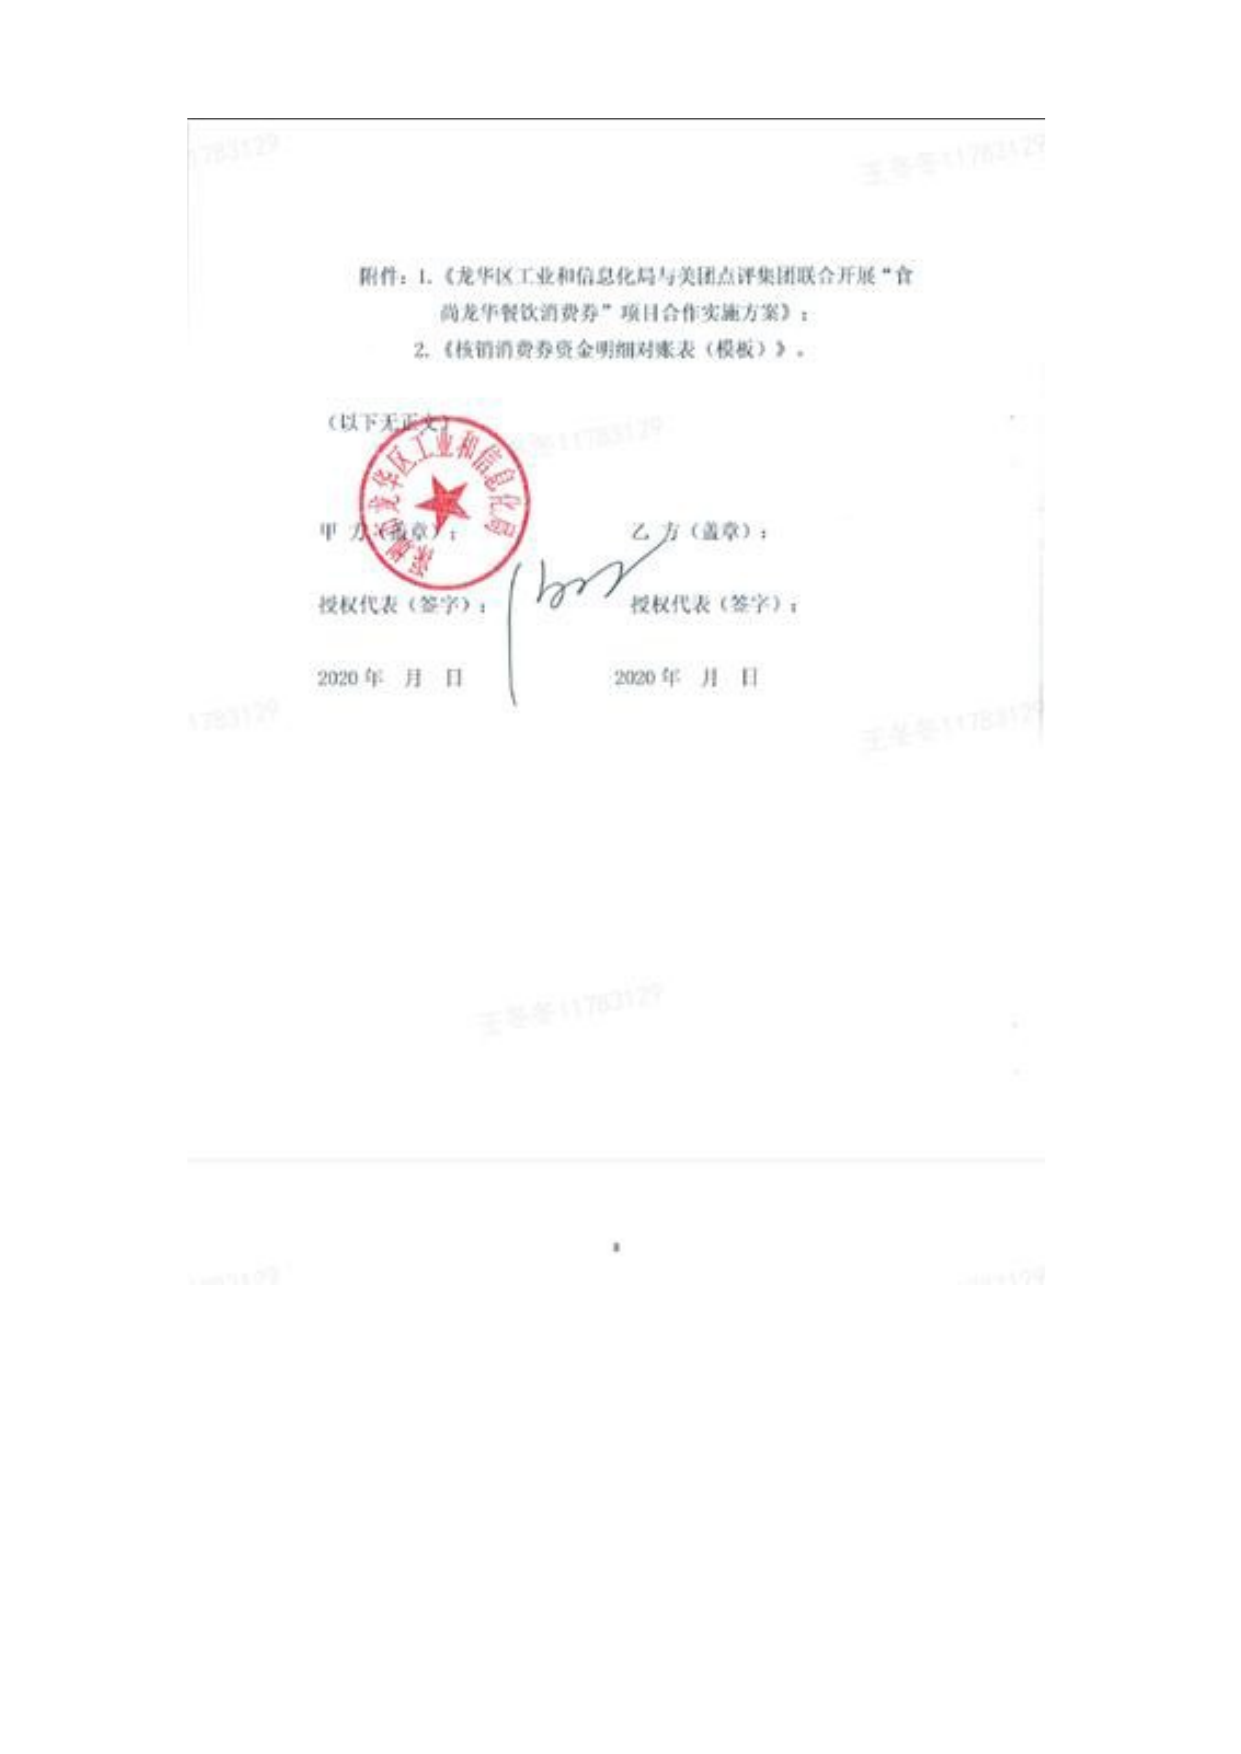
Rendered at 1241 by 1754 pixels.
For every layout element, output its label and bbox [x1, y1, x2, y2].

picture [187, 118, 1046, 1285]
